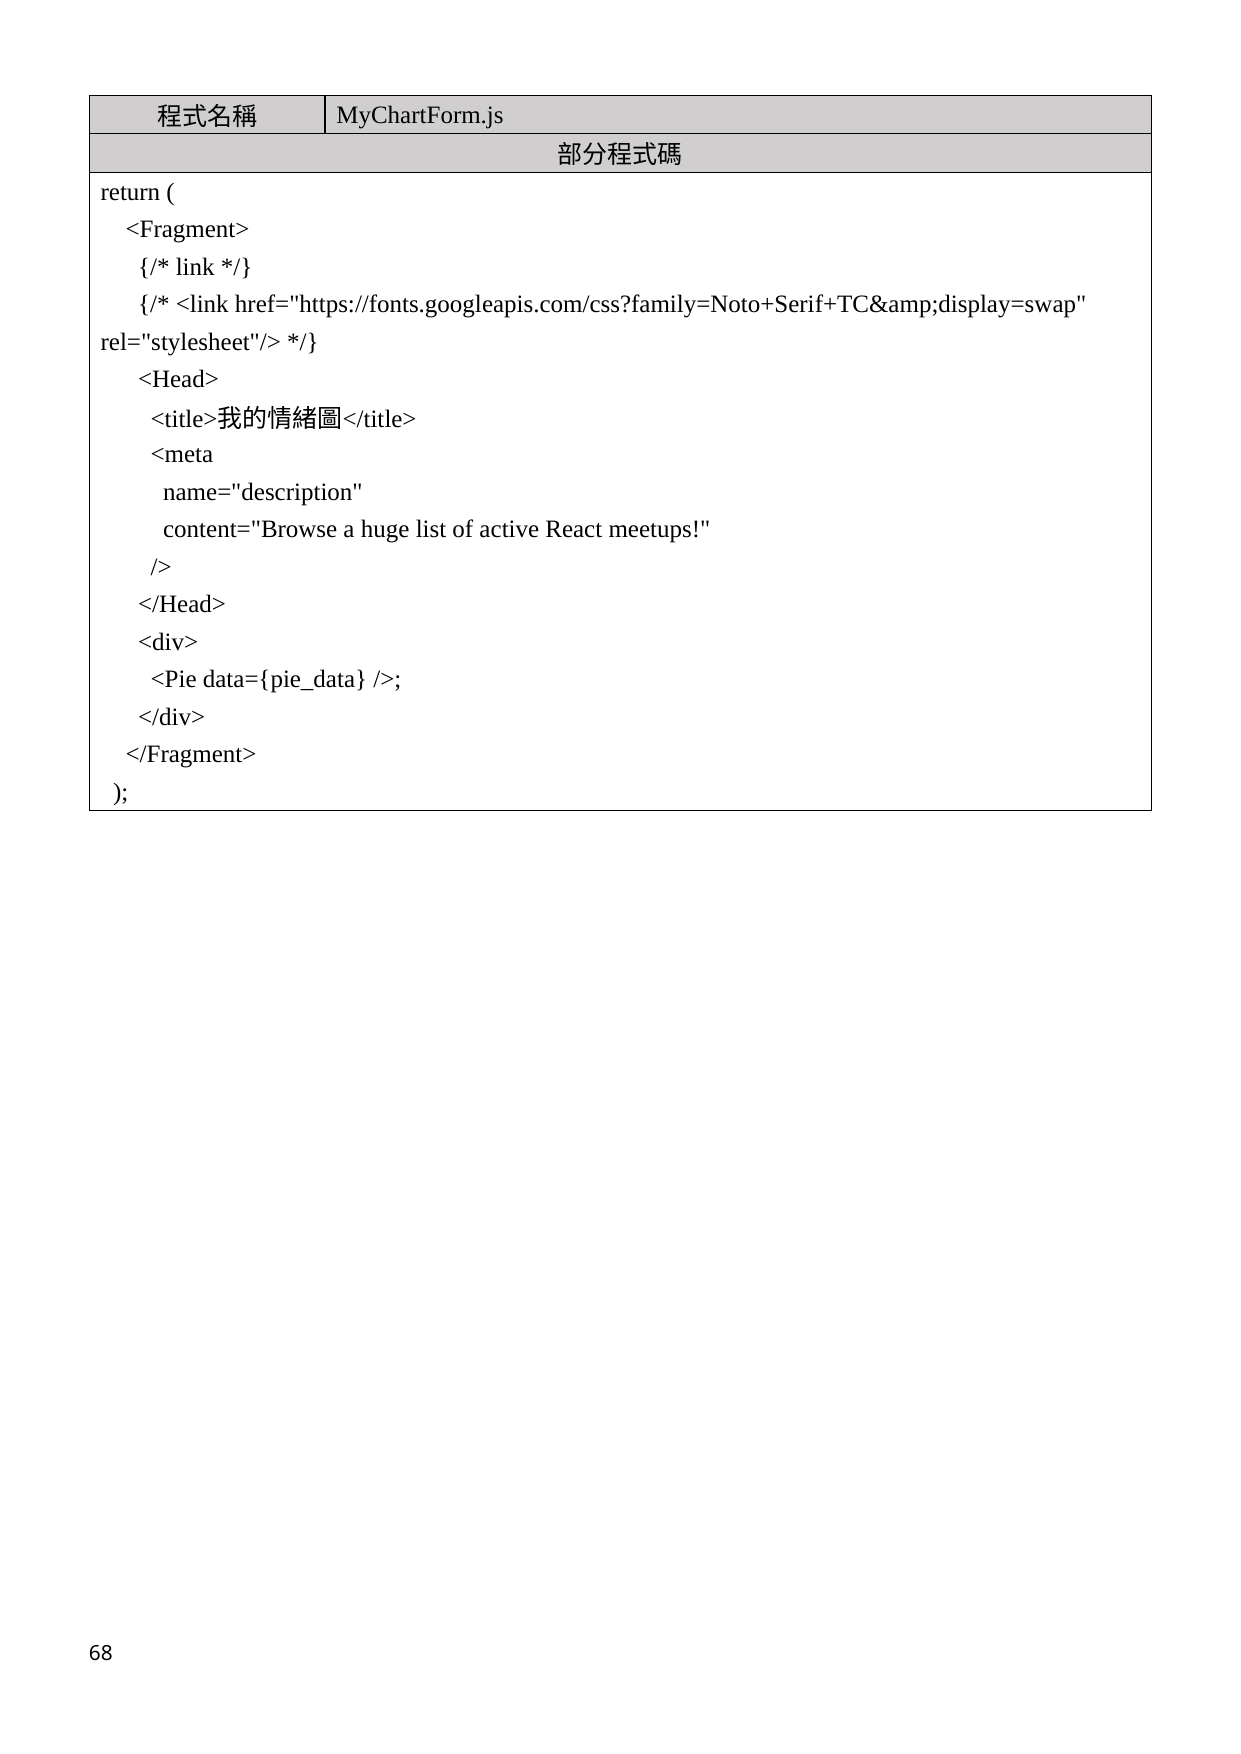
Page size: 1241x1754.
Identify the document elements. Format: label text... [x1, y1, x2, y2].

table_cell return ( <Fragment> {/* link */} {/* <link href="https://fonts.googleapis.com/css?family=Noto+Serif+TC&amp;display=swap" rel="stylesheet"/> */} <Head> <title>我的情緒圖</title> <meta name="description" content="Browse a huge list of active React meetups!" /> </Head> <div> <Pie data={pie_data} />; </div> </Fragment> ); [90, 173, 1151, 810]
table_cell MyChartForm.js [326, 96, 1151, 133]
table_cell 程式名稱 [90, 96, 324, 133]
table_cell 部分程式碼 [90, 134, 1151, 172]
